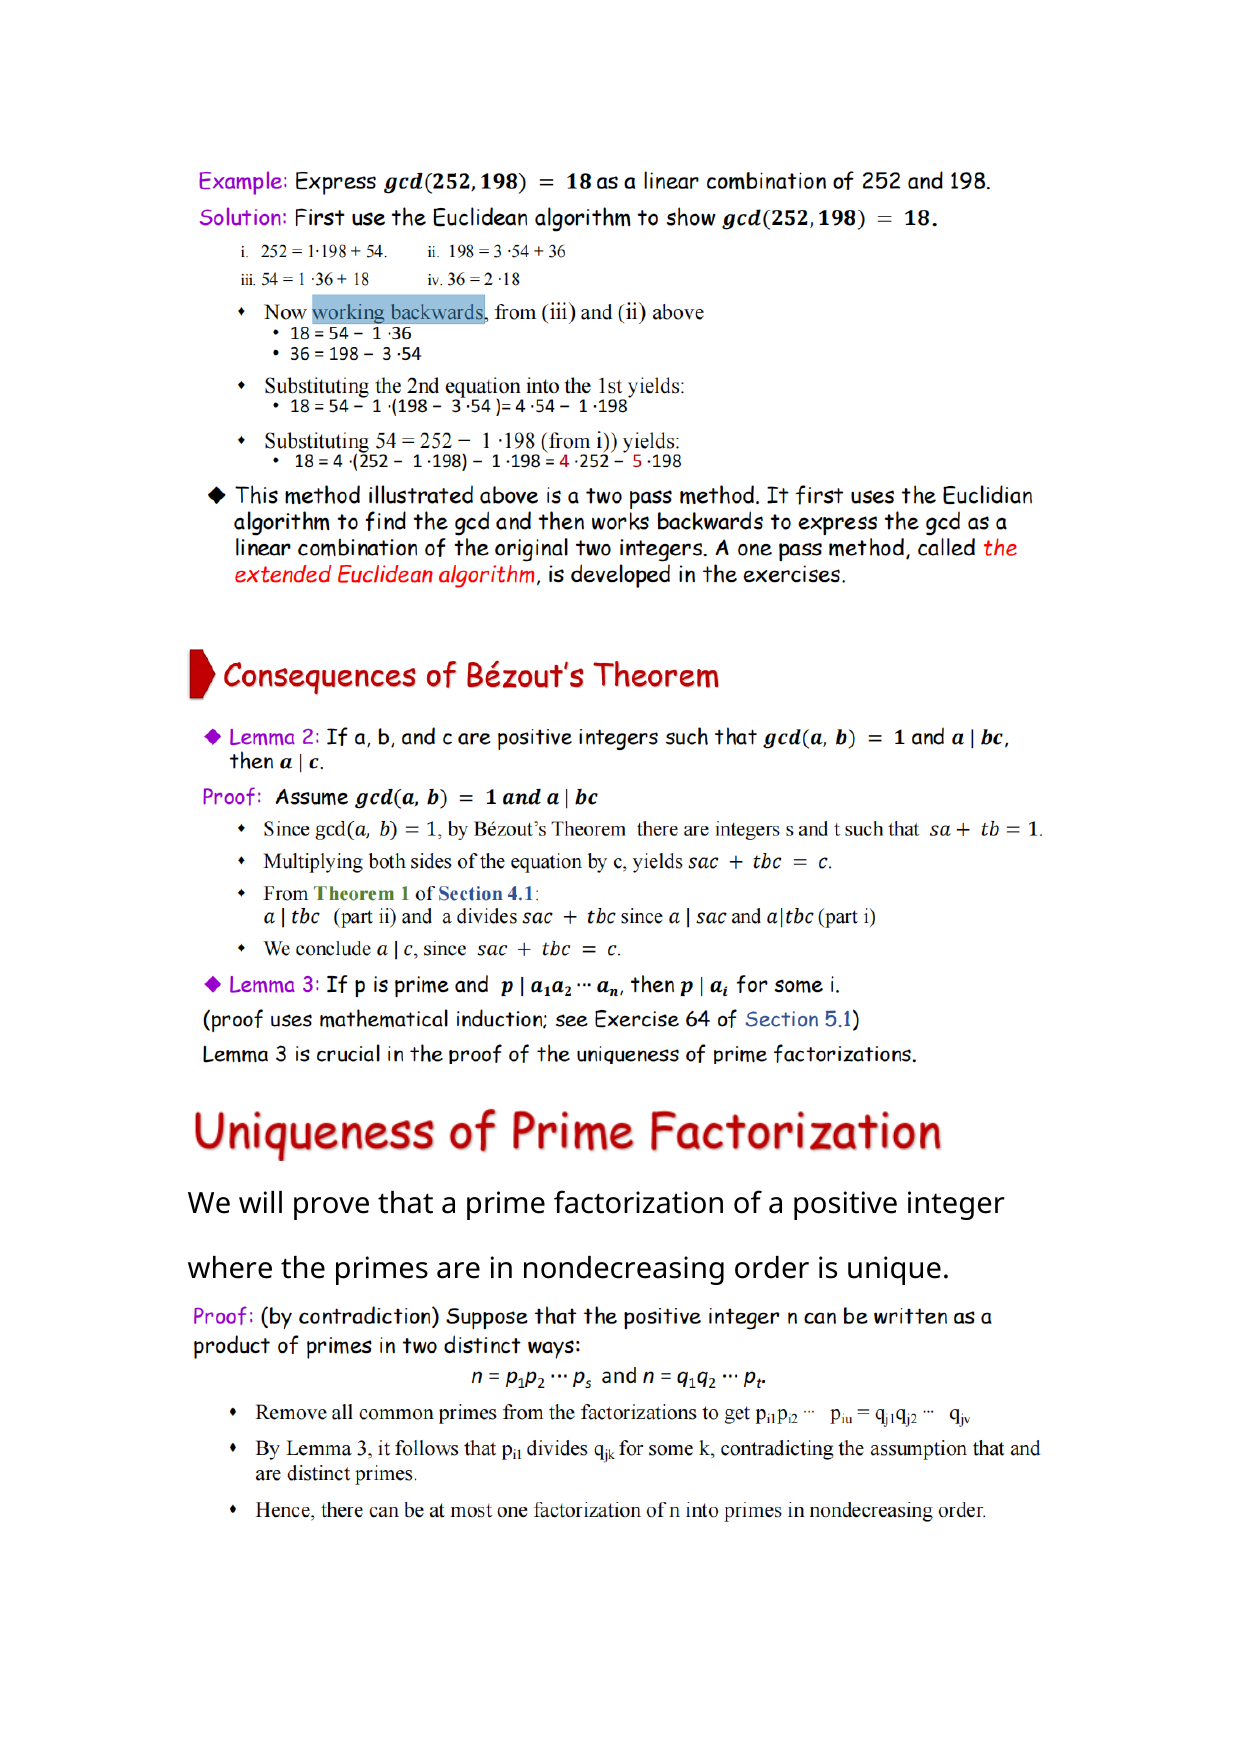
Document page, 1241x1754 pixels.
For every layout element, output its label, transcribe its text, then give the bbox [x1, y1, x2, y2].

picture [187, 162, 1052, 588]
picture [187, 649, 1052, 1064]
text We will prove that a prime factorization of a positive integer where the primes are in nondecreasing order is unique. [187, 1169, 1053, 1299]
picture [187, 1299, 1052, 1532]
picture [187, 1104, 949, 1161]
